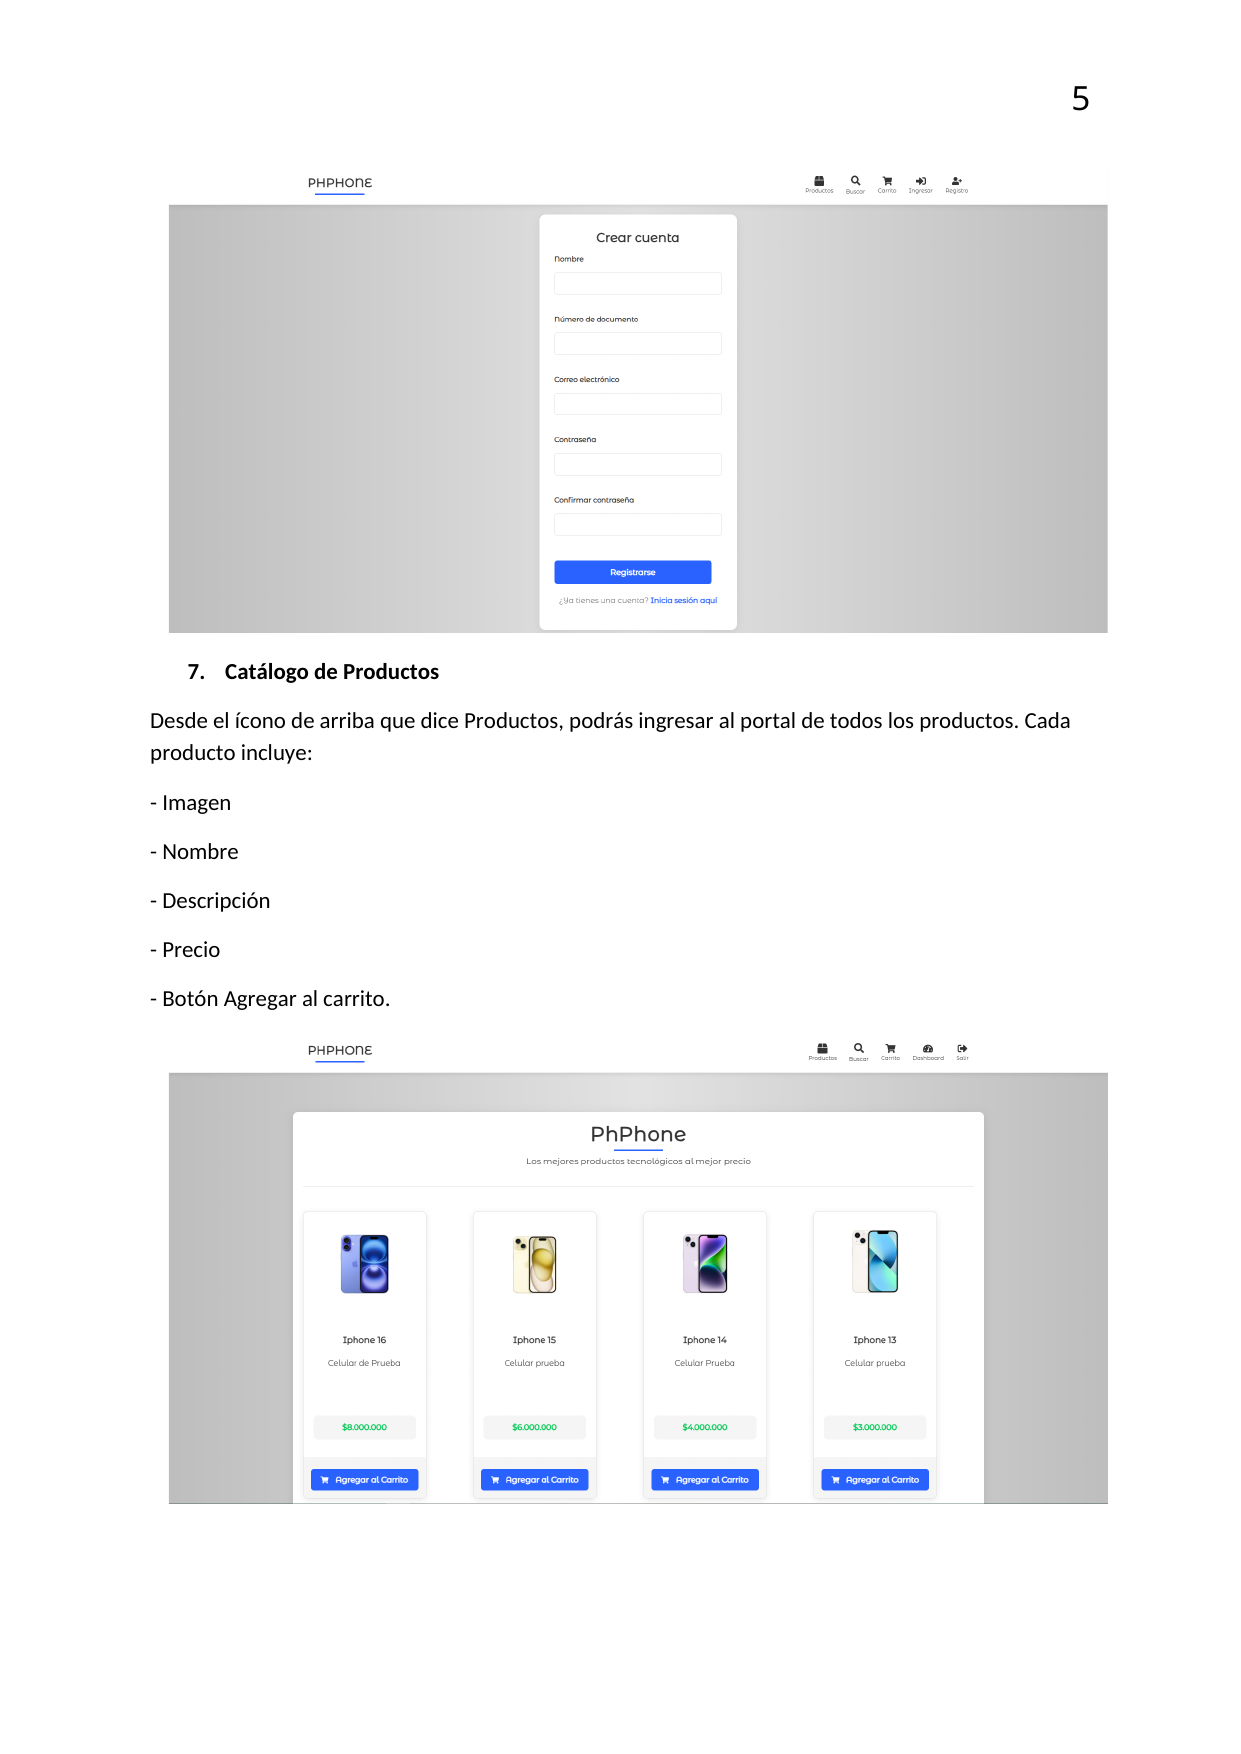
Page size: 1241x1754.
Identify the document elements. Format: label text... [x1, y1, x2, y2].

text - Botón Agregar al carrito. [150, 984, 1090, 1012]
text - Precio [150, 935, 1090, 963]
text Desde el ícono de arriba que dice Productos, podrás ingresar al portal de todos los productos. Cada producto incluye: [150, 706, 1090, 767]
subtitle Catálogo de Productos [187, 657, 1090, 685]
text - Imagen [150, 788, 1090, 816]
text - Descripción [150, 886, 1090, 914]
text - Nombre [150, 837, 1090, 865]
